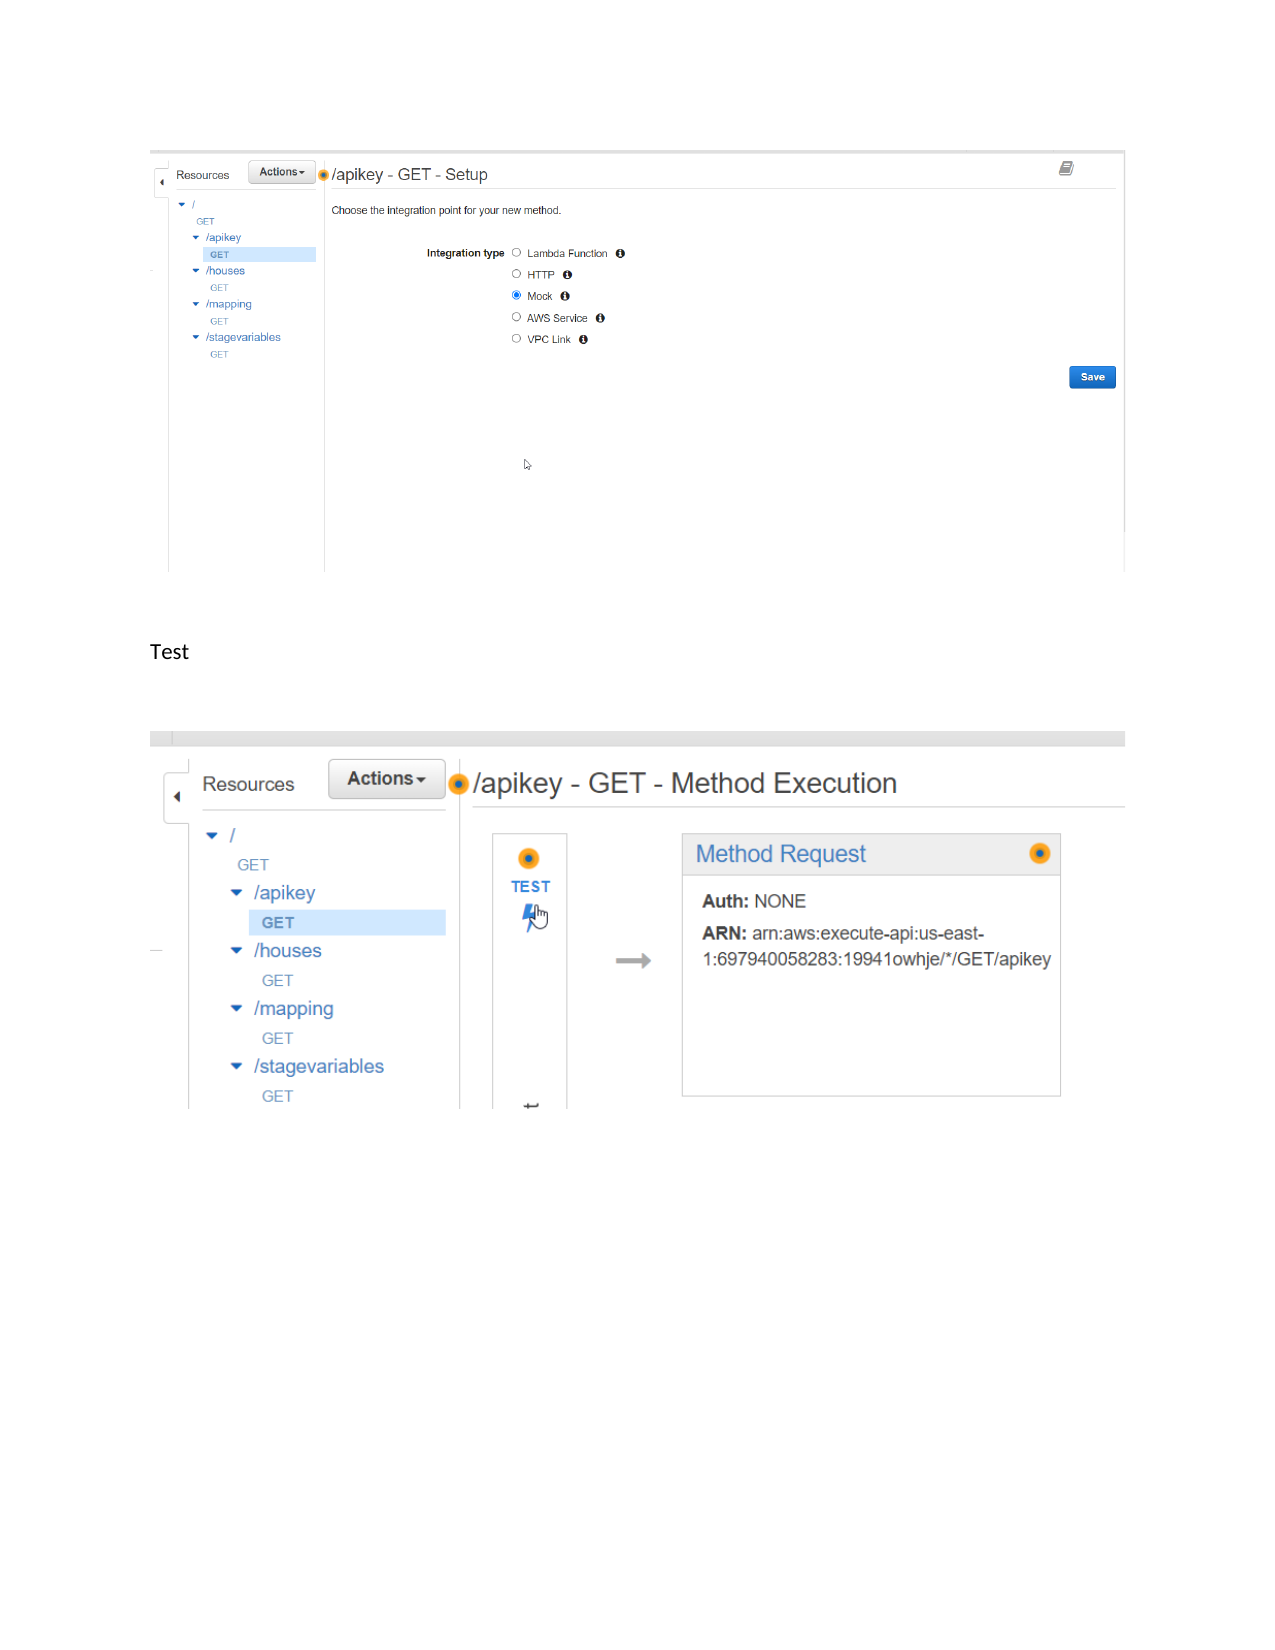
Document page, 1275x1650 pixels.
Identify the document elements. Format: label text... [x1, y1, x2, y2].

picture [150, 150, 1125, 572]
picture [150, 731, 1125, 1109]
text Test [150, 637, 1125, 666]
